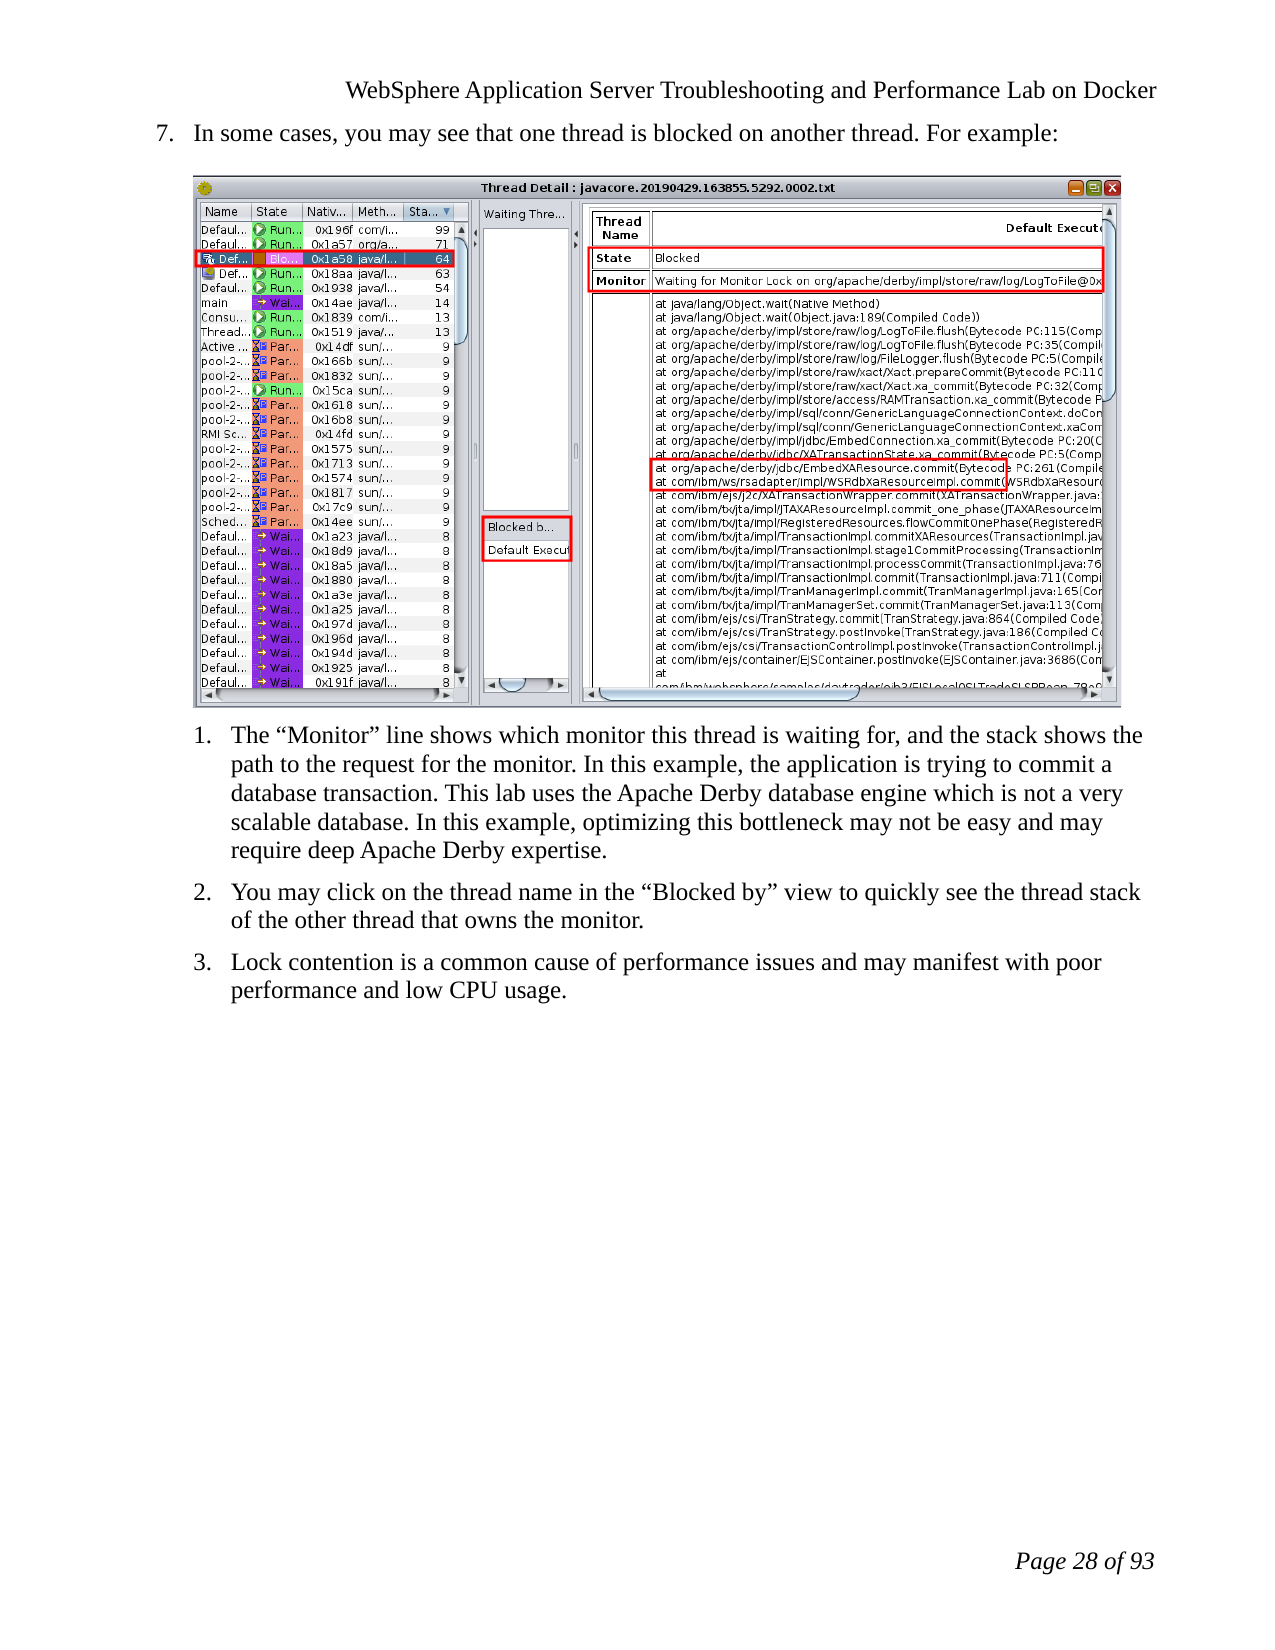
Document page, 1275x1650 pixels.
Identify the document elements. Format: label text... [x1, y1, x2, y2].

picture [193, 175, 1122, 708]
list You may click on the thread name in the “Blocked by” view to quickly see the thread stack of the other thread that owns the monitor. [193, 877, 1157, 934]
list Lock contention is a common cause of performance issues and may manifest with poor performance and low CPU usage. [193, 947, 1157, 1004]
list The “Monitor” line shows which monitor this thread is waiting for, and the stack shows the path to the request for the monitor. In this example, the application is trying to commit a database transaction. This lab uses the Apache Derby database engine which is not a very scalable database. In this example, optimizing this bottleneck may not be easy and may require deep Apache Derby expertise. [193, 720, 1157, 864]
